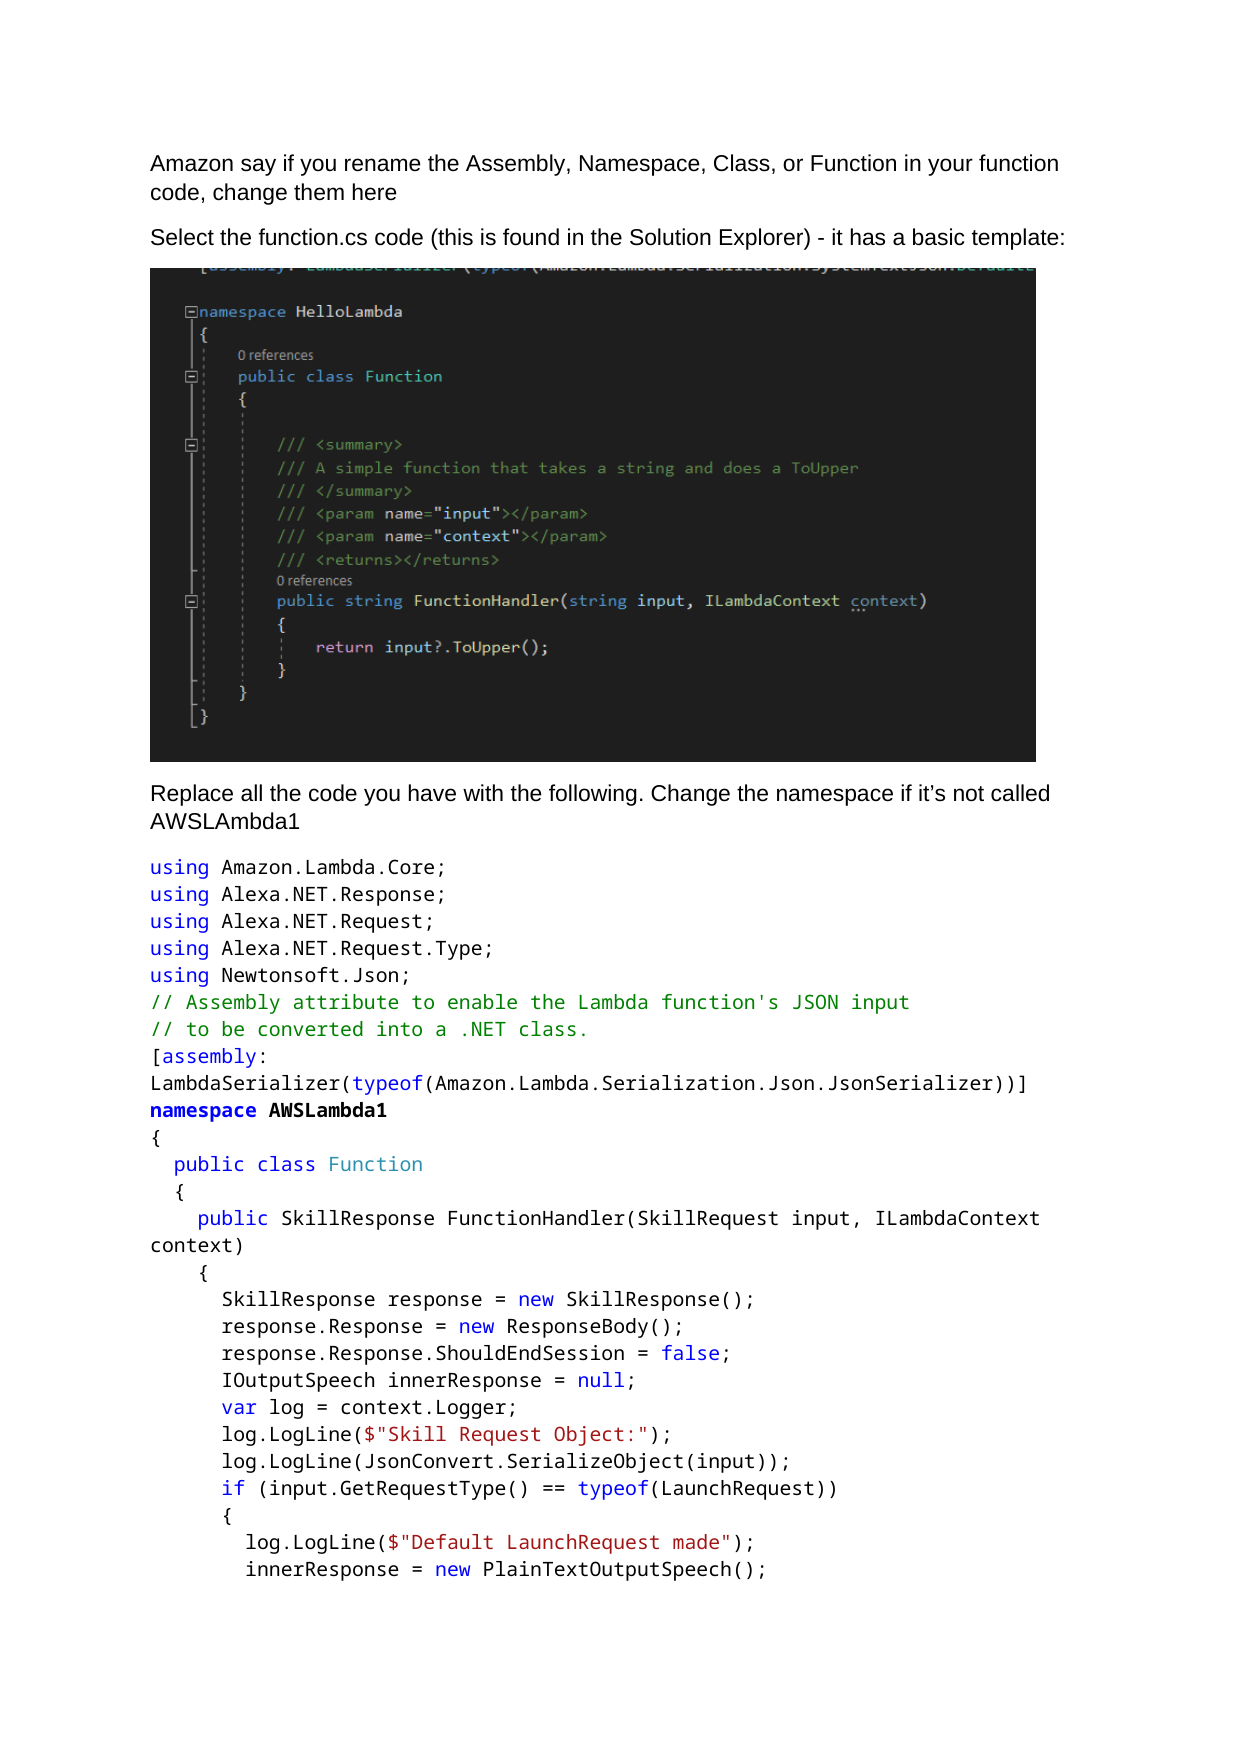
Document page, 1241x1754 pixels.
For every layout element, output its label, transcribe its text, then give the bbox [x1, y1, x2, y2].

text IOutputSpeech innerResponse = null; [150, 1366, 1090, 1393]
text Amazon say if you rename the Assembly, Namespace, Class, or Function in your function code, change them here [150, 150, 1090, 205]
text public SkillResponse FunctionHandler(SkillRequest input, ILambdaContext context) [150, 1204, 1090, 1258]
text log.LogLine(JsonConvert.SerializeObject(input)); [150, 1447, 1090, 1474]
text log.LogLine($"Skill Request Object:"); [150, 1420, 1090, 1447]
text // Assembly attribute to enable the Lambda function's JSON input [150, 988, 1090, 1015]
text SkillResponse response = new SkillResponse(); [150, 1285, 1090, 1312]
text Select the function.cs code (this is found in the Solution Explorer) - it has a basic template: [150, 223, 1090, 250]
text { [150, 1123, 1090, 1150]
text using Alexa.NET.Response; [150, 880, 1090, 907]
text var log = context.Logger; [150, 1393, 1090, 1420]
text if (input.GetRequestType() == typeof(LaunchRequest)) [150, 1474, 1090, 1501]
text innerResponse = new PlainTextOutputSpeech(); [150, 1555, 1090, 1582]
text response.Response.ShouldEndSession = false; [150, 1339, 1090, 1366]
text { [150, 1258, 1090, 1285]
text response.Response = new ResponseBody(); [150, 1312, 1090, 1339]
text public class Function [150, 1150, 1090, 1177]
text // to be converted into a .NET class. [150, 1015, 1090, 1042]
picture [150, 268, 1036, 762]
text log.LogLine($"Default LaunchRequest made"); [150, 1528, 1090, 1555]
text { [150, 1177, 1090, 1204]
text using Alexa.NET.Request; [150, 907, 1090, 934]
text [assembly: LambdaSerializer(typeof(Amazon.Lambda.Serialization.Json.JsonSerializer))] [150, 1042, 1090, 1096]
text namespace AWSLambda1 [150, 1096, 1090, 1123]
text { [150, 1501, 1090, 1528]
text using Amazon.Lambda.Core; [150, 853, 1090, 880]
text using Alexa.NET.Request.Type; [150, 934, 1090, 961]
text using Newtonsoft.Json; [150, 961, 1090, 988]
text Replace all the code you have with the following. Change the namespace if it’s not called AWSLAmbda1 [150, 780, 1090, 835]
